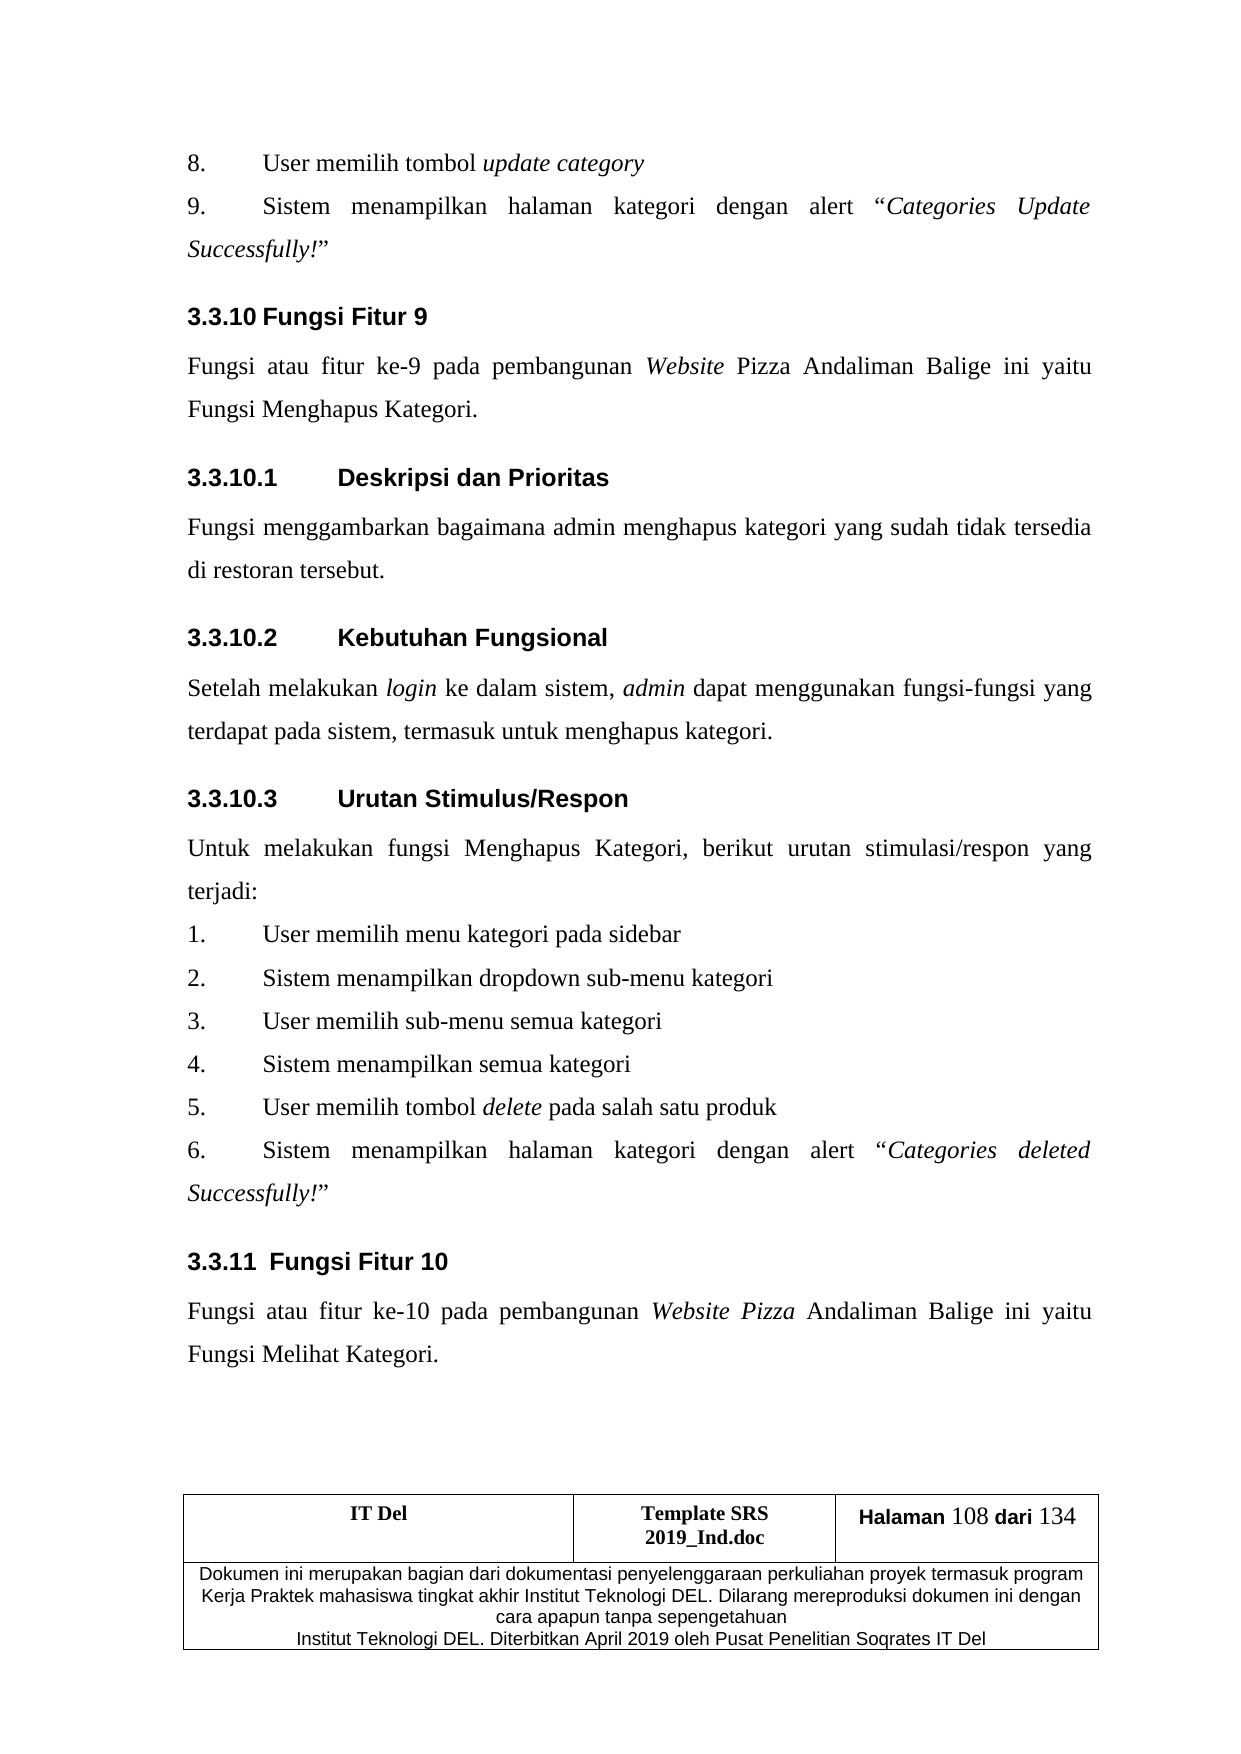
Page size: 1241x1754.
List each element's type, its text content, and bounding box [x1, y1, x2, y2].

text Fungsi menggambarkan bagaimana admin menghapus kategori yang sudah tidak tersedia di restoran tersebut. [187, 512, 1092, 584]
text Fungsi atau fitur ke-9 pada pembangunan Website Pizza Andaliman Balige ini yaitu Fungsi Menghapus Kategori. [187, 351, 1092, 423]
subtitle Fungsi Fitur 10 [187, 1246, 1092, 1275]
subtitle Fungsi Fitur 9 [187, 302, 1092, 331]
list User memilih tombol update category [187, 148, 1092, 176]
text Fungsi atau fitur ke-10 pada pembangunan Website Pizza Andaliman Balige ini yaitu Fungsi Melihat Kategori. [187, 1296, 1092, 1368]
subtitle Deskripsi dan Prioritas [187, 463, 1092, 491]
list User memilih tombol delete pada salah satu produk [187, 1092, 1092, 1121]
list Sistem menampilkan halaman kategori dengan alert “Categories Update Successfully!” [187, 191, 1092, 263]
list Sistem menampilkan dropdown sub-menu kategori [187, 963, 1092, 991]
subtitle Kebutuhan Fungsional [187, 623, 1092, 652]
subtitle Urutan Stimulus/Respon [187, 784, 1092, 813]
list Sistem menampilkan halaman kategori dengan alert “Categories deleted Successfully!” [187, 1135, 1092, 1207]
list Sistem menampilkan semua kategori [187, 1049, 1092, 1078]
text Untuk melakukan fungsi Menghapus Kategori, berikut urutan stimulasi/respon yang terjadi: [187, 833, 1092, 905]
text Setelah melakukan login ke dalam sistem, admin dapat menggunakan fungsi-fungsi yang terdapat pada sistem, termasuk untuk menghapus kategori. [187, 673, 1092, 744]
list User memilih sub-menu semua kategori [187, 1006, 1092, 1034]
list User memilih menu kategori pada sidebar [187, 919, 1092, 948]
